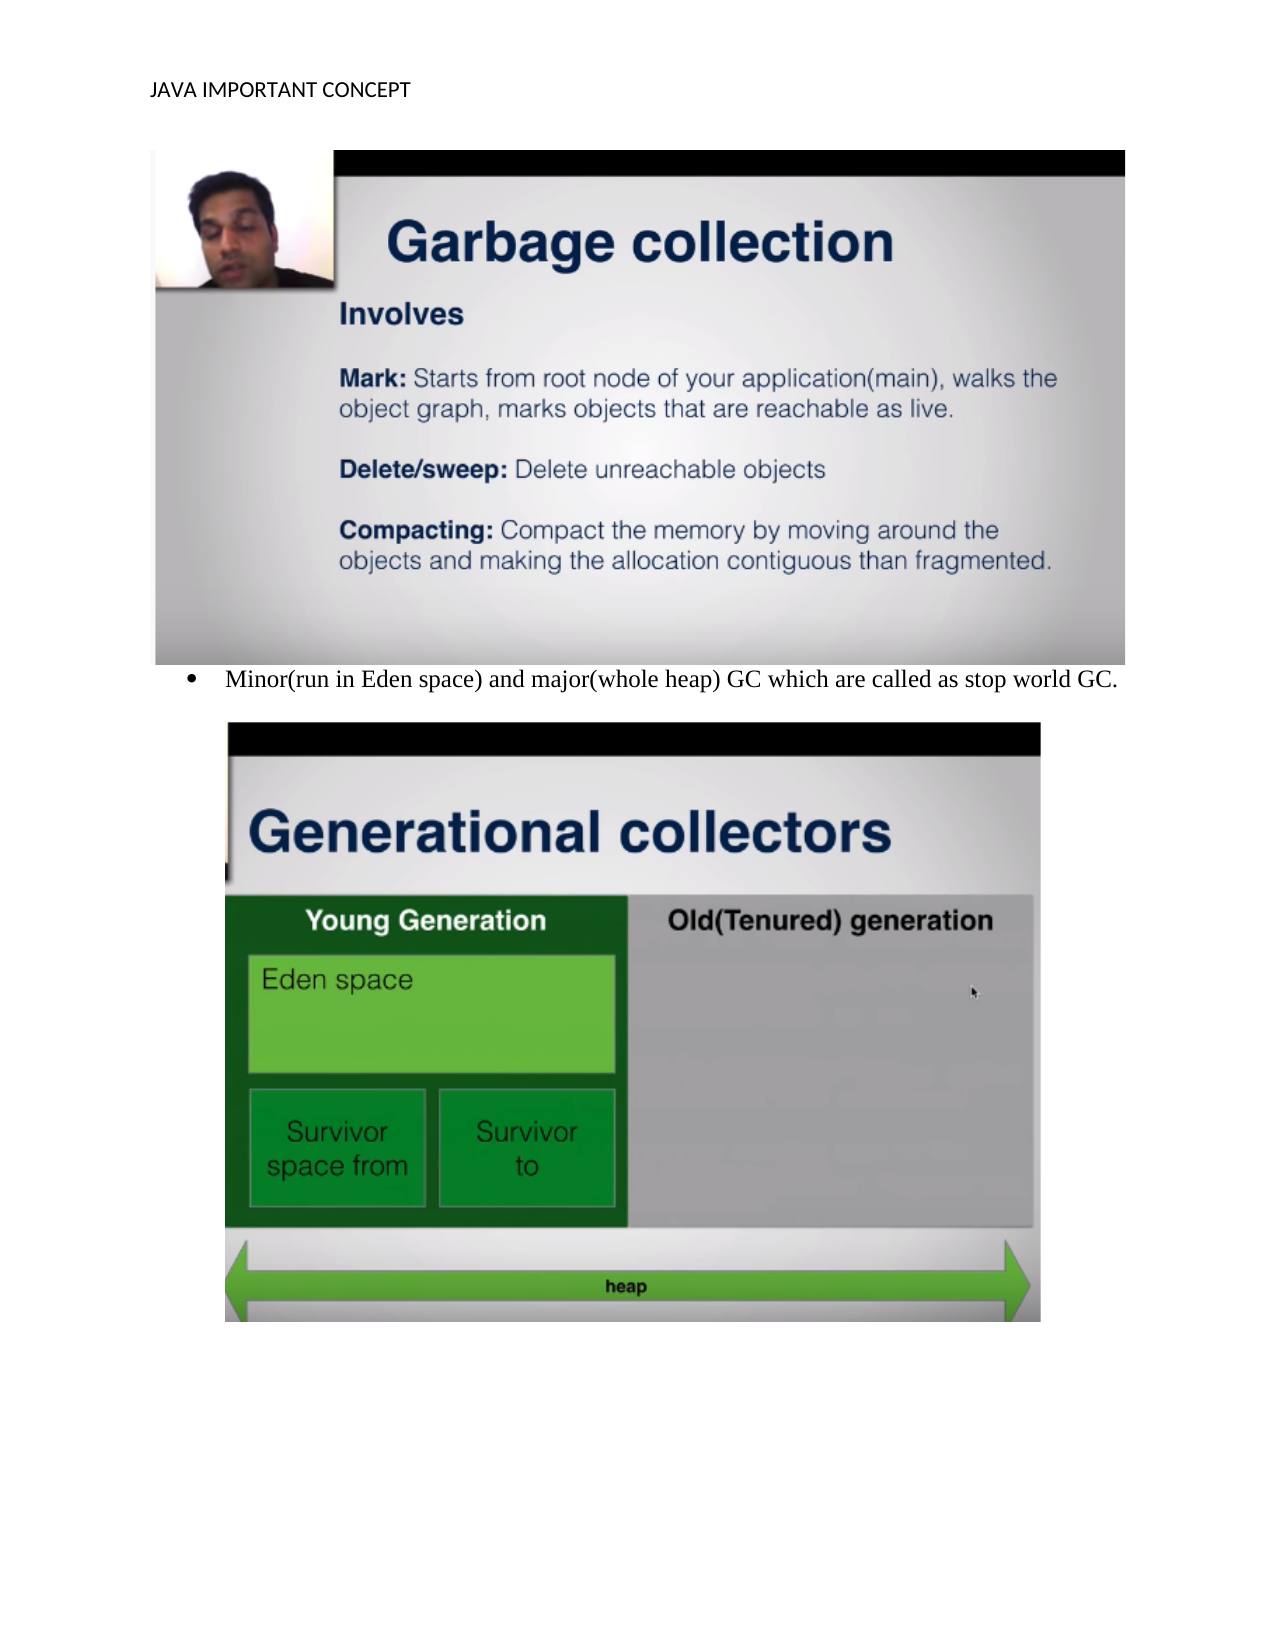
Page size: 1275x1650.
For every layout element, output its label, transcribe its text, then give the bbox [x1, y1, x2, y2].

picture [150, 150, 1125, 665]
list Minor(run in Eden space) and major(whole heap) GC which are called as stop world GC. [187, 665, 1125, 693]
picture [225, 721, 1041, 1322]
